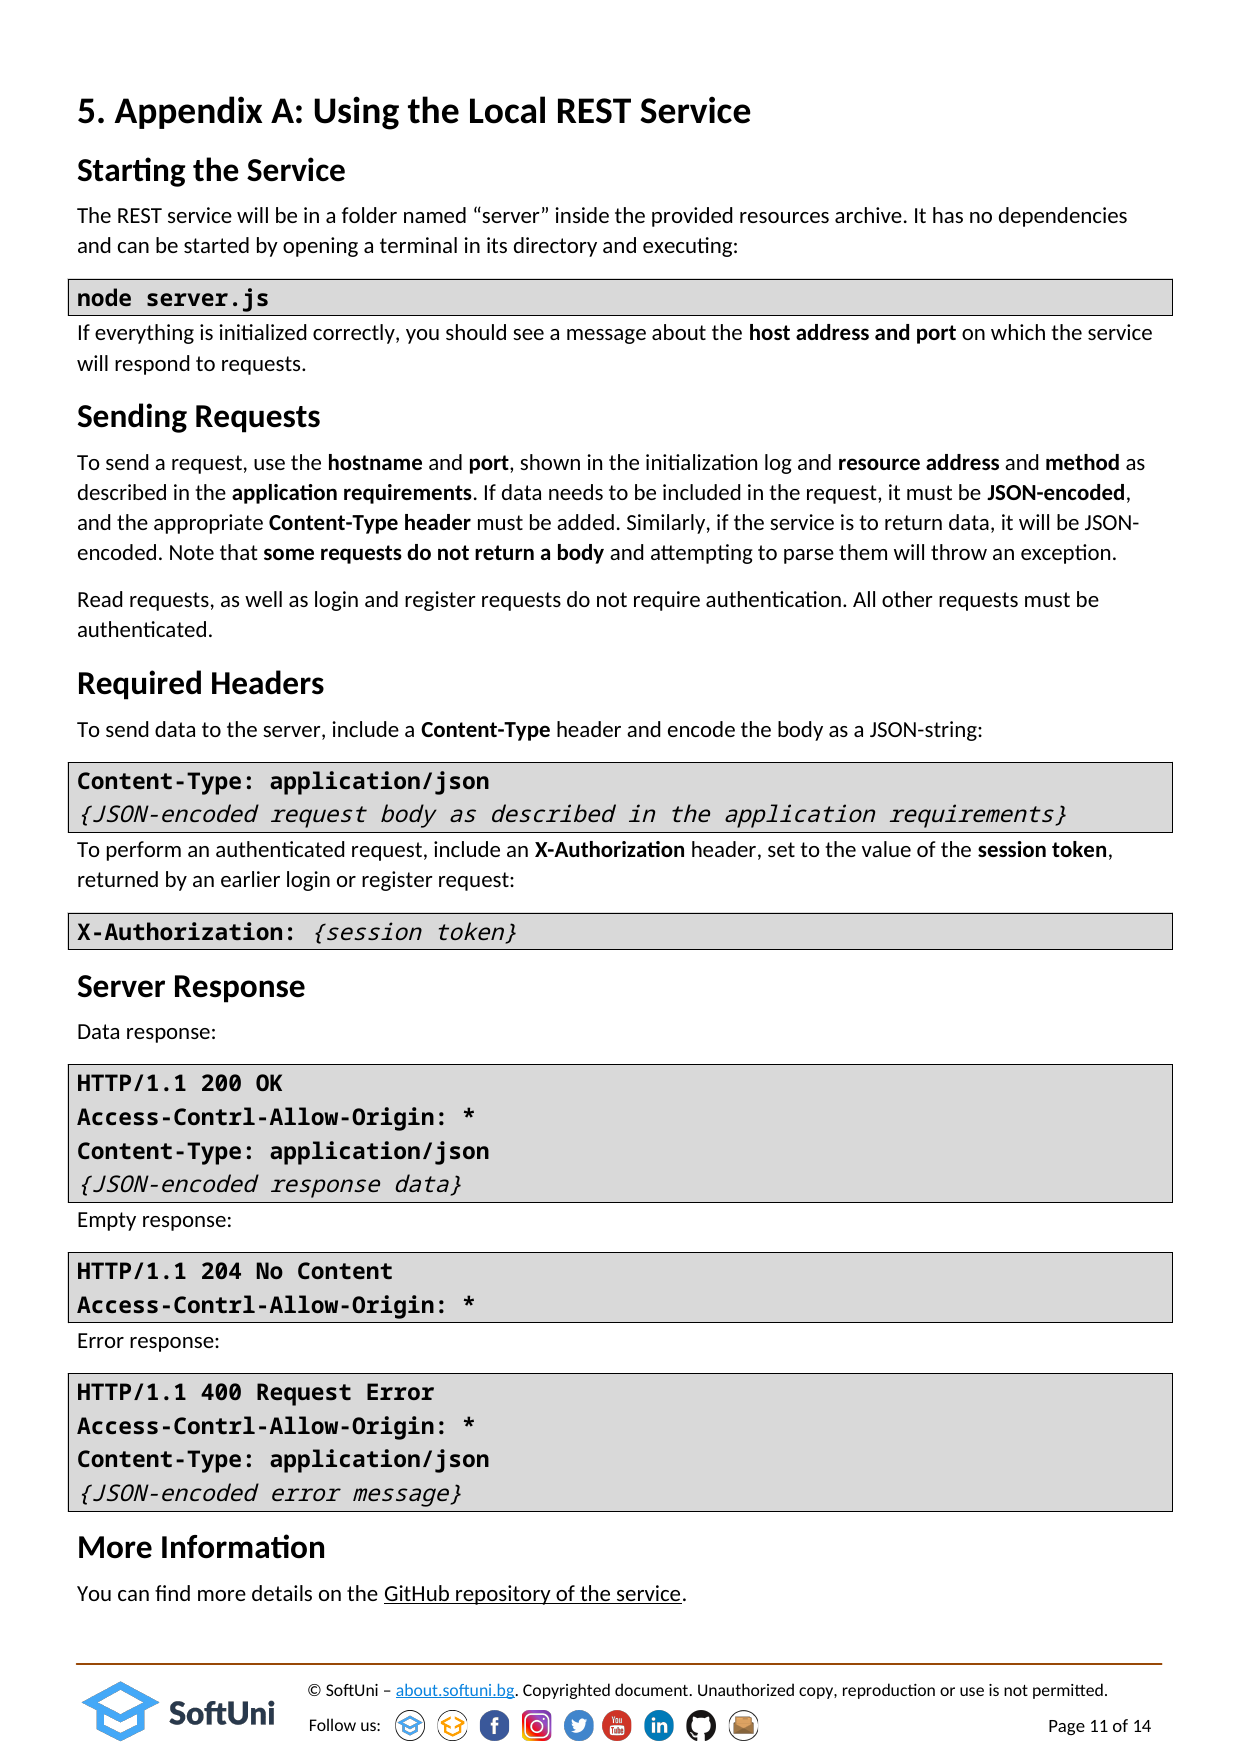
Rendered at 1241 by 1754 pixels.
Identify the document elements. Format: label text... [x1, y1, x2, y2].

text To send a request, use the hostname and port, shown in the initialization log and resource address and method as described in the application requirements. If data needs to be included in the request, it must be JSON-encoded, and the appropriate Content-Type header must be added. Similarly, if the service is to return data, it will be JSON-encoded. Note that some requests do not return a body and attempting to parse them will throw an exception. [77, 448, 1163, 566]
picture [602, 1710, 632, 1741]
picture [564, 1710, 594, 1741]
text HTTP/1.1 400 Request Error [69, 1374, 1172, 1407]
text Server Response [77, 965, 1163, 1006]
picture [686, 1710, 716, 1741]
text Starting the Service [77, 149, 1163, 190]
picture [665, 1710, 674, 1719]
text HTTP/1.1 200 OK [69, 1065, 1172, 1098]
text The REST service will be in a folder named “server” inside the provided resources archive. It has no dependencies and can be started by opening a terminal in its directory and executing: [77, 201, 1163, 259]
text Required Headers [77, 662, 1163, 703]
text More Information [77, 1527, 1163, 1567]
text X-Authorization: {session token} [69, 914, 1172, 949]
picture [728, 1710, 759, 1741]
picture [75, 1676, 281, 1747]
picture [644, 1732, 653, 1741]
text Data response: [77, 1017, 1163, 1045]
text Empty response: [77, 1205, 1163, 1233]
picture [658, 1723, 667, 1732]
text You can find more details on the GitHub repository of the service. [77, 1579, 1163, 1607]
picture [479, 1710, 510, 1741]
text Access-Contrl-Allow-Origin: * [69, 1098, 1172, 1132]
text Access-Contrl-Allow-Origin: * [69, 1286, 1172, 1322]
text {JSON-encoded request body as described in the application requirements} [69, 795, 1172, 832]
list Appendix A: Using the Local REST Service [77, 87, 1163, 133]
text Access-Contrl-Allow-Origin: * [69, 1407, 1172, 1440]
text Error response: [77, 1326, 1163, 1354]
text Content-Type: application/json [69, 1440, 1172, 1474]
picture [437, 1710, 468, 1741]
picture [644, 1710, 653, 1719]
picture [522, 1710, 552, 1741]
text If everything is initialized correctly, you should see a message about the host address and port on which the service will respond to requests. [77, 318, 1163, 377]
picture [665, 1732, 674, 1741]
text To send data to the server, include a Content-Type header and encode the body as a JSON-string: [77, 715, 1163, 743]
text Content-Type: application/json [69, 1132, 1172, 1165]
text {JSON-encoded error message} [69, 1474, 1172, 1511]
text Read requests, as well as login and register requests do not require authentication. All other requests must be authenticated. [77, 585, 1163, 643]
text node server.js [69, 280, 1172, 315]
text To perform an authenticated request, include an X-Authorization header, set to the value of the session token, returned by an earlier login or register request: [77, 835, 1163, 893]
picture [395, 1710, 425, 1741]
text {JSON-encoded response data} [69, 1165, 1172, 1202]
text Content-Type: application/json [69, 763, 1172, 795]
text HTTP/1.1 204 No Content [69, 1253, 1172, 1286]
text Sending Requests [77, 396, 1163, 436]
